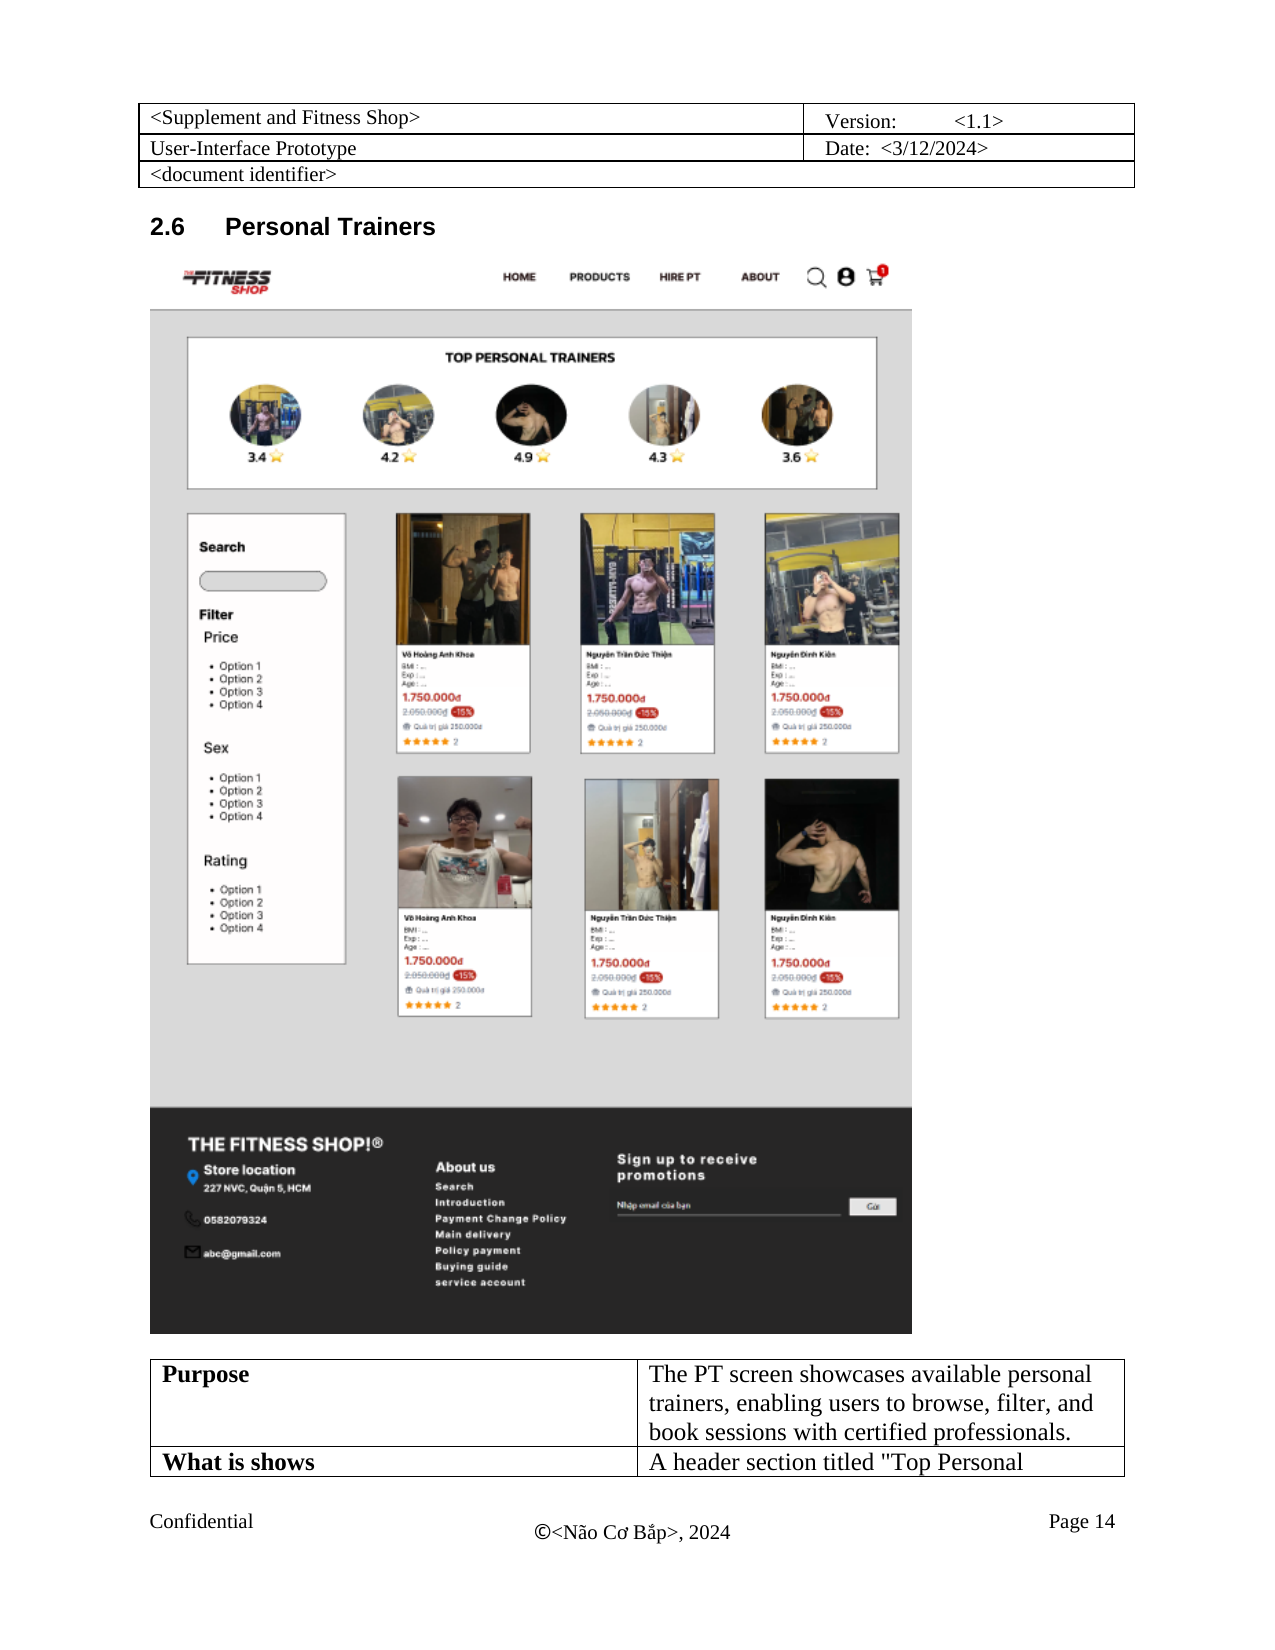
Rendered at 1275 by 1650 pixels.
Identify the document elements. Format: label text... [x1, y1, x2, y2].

table_header Purpose [151, 1360, 637, 1446]
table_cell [638, 1447, 1124, 1476]
picture [150, 247, 912, 1334]
subtitle Personal Trainers [150, 212, 1125, 241]
table_cell What is shows [151, 1447, 637, 1476]
table_header The PT screen showcases available personal trainers, enabling users to browse, filter, and book sessions with certified professionals. [638, 1360, 1124, 1446]
